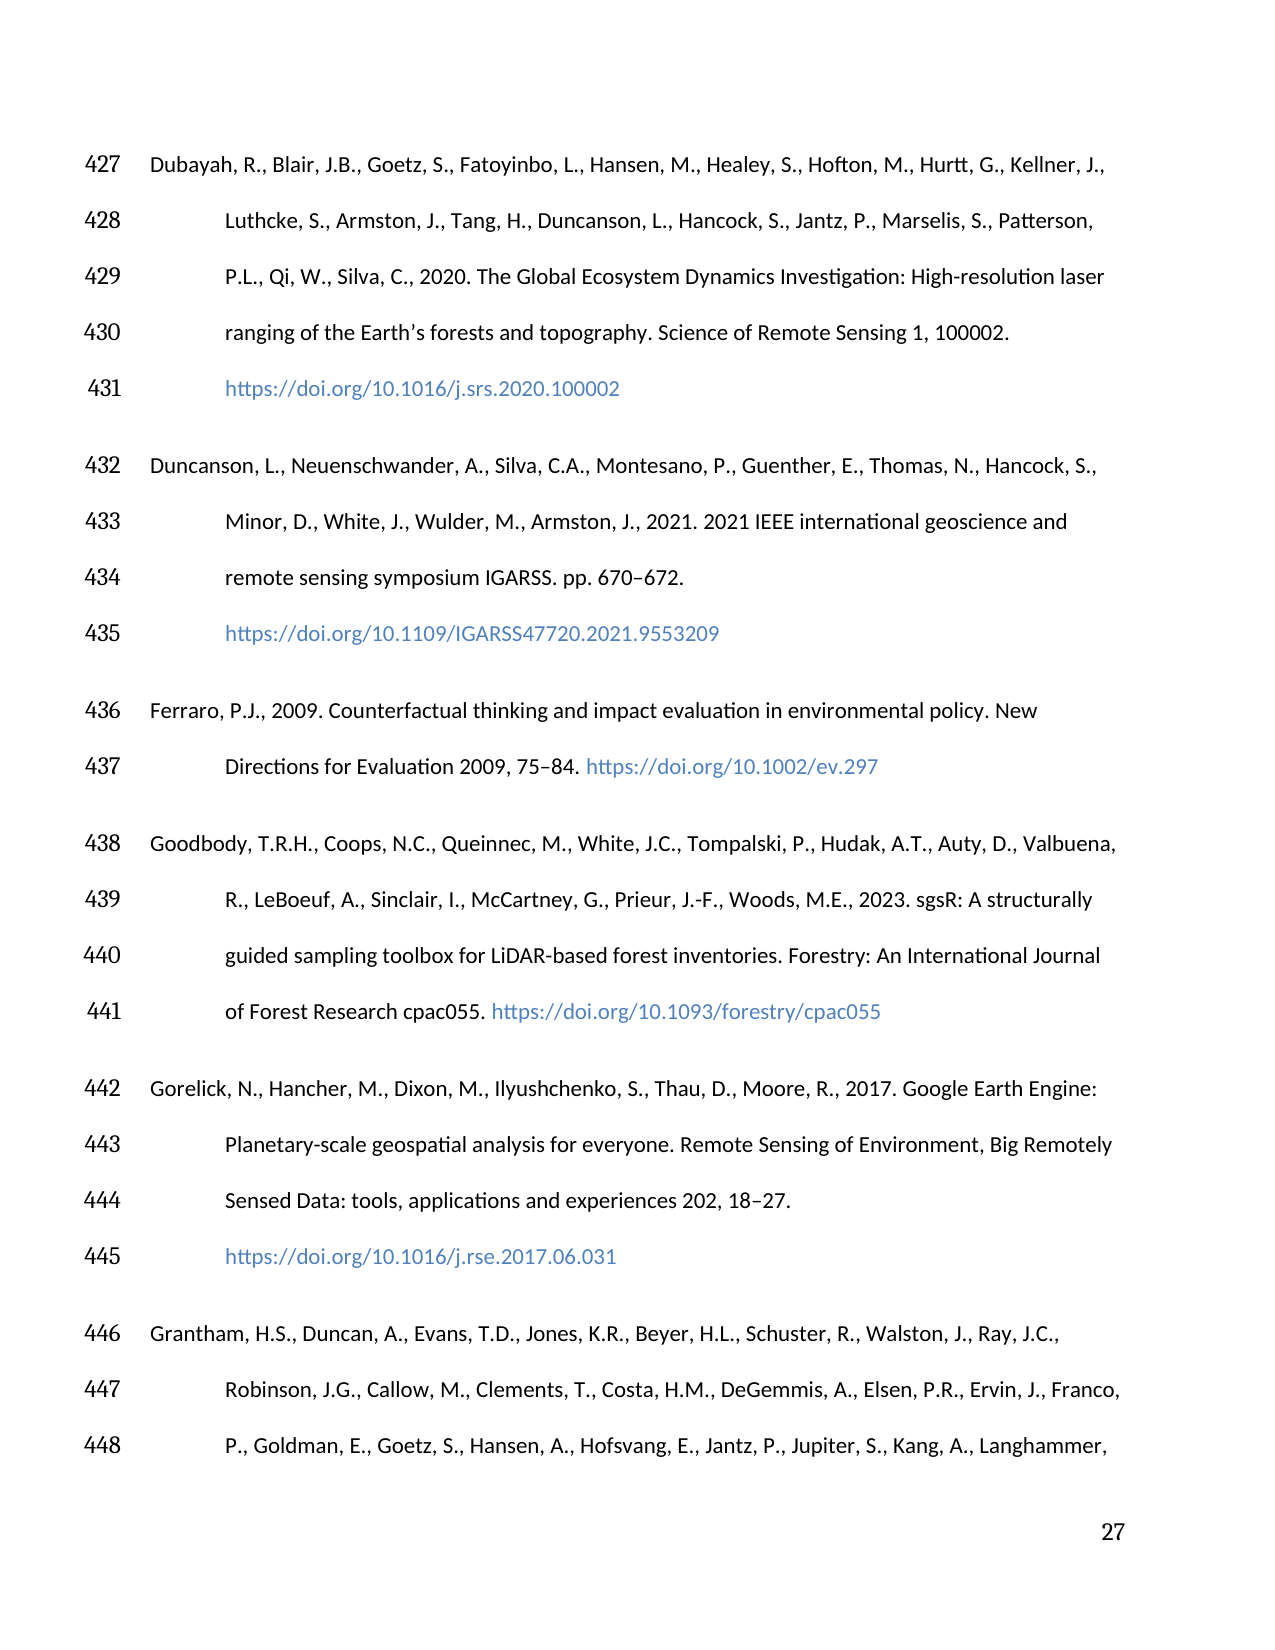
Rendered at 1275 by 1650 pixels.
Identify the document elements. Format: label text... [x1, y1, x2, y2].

text Gorelick, N., Hancher, M., Dixon, M., Ilyushchenko, S., Thau, D., Moore, R., 2017. Google Earth Engine: Planetary-scale geospatial analysis for everyone. Remote Sensing of Environment, Big Remotely Sensed Data: tools, applications and experiences 202, 18–27. https://doi.org/10.1016/j.rse.2017.06.031 [150, 1074, 1125, 1270]
text Duncanson, L., Neuenschwander, A., Silva, C.A., Montesano, P., Guenther, E., Thomas, N., Hancock, S., Minor, D., White, J., Wulder, M., Armston, J., 2021. 2021 IEEE international geoscience and remote sensing symposium IGARSS. pp. 670–672. https://doi.org/10.1109/IGARSS47720.2021.9553209 [150, 451, 1125, 647]
text Dubayah, R., Blair, J.B., Goetz, S., Fatoyinbo, L., Hansen, M., Healey, S., Hofton, M., Hurtt, G., Kellner, J., Luthcke, S., Armston, J., Tang, H., Duncanson, L., Hancock, S., Jantz, P., Marselis, S., Patterson, P.L., Qi, W., Silva, C., 2020. The Global Ecosystem Dynamics Investigation: High-resolution laser ranging of the Earth’s forests and topography. Science of Remote Sensing 1, 100002. https://doi.org/10.1016/j.srs.2020.100002 [150, 150, 1125, 402]
text Ferraro, P.J., 2009. Counterfactual thinking and impact evaluation in environmental policy. New Directions for Evaluation 2009, 75–84. https://doi.org/10.1002/ev.297 [150, 696, 1125, 780]
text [150, 1319, 1125, 1459]
text Goodbody, T.R.H., Coops, N.C., Queinnec, M., White, J.C., Tompalski, P., Hudak, A.T., Auty, D., Valbuena, R., LeBoeuf, A., Sinclair, I., McCartney, G., Prieur, J.-F., Woods, M.E., 2023. sgsR: A structurally guided sampling toolbox for LiDAR-based forest inventories. Forestry: An International Journal of Forest Research cpac055. https://doi.org/10.1093/forestry/cpac055 [150, 829, 1125, 1025]
